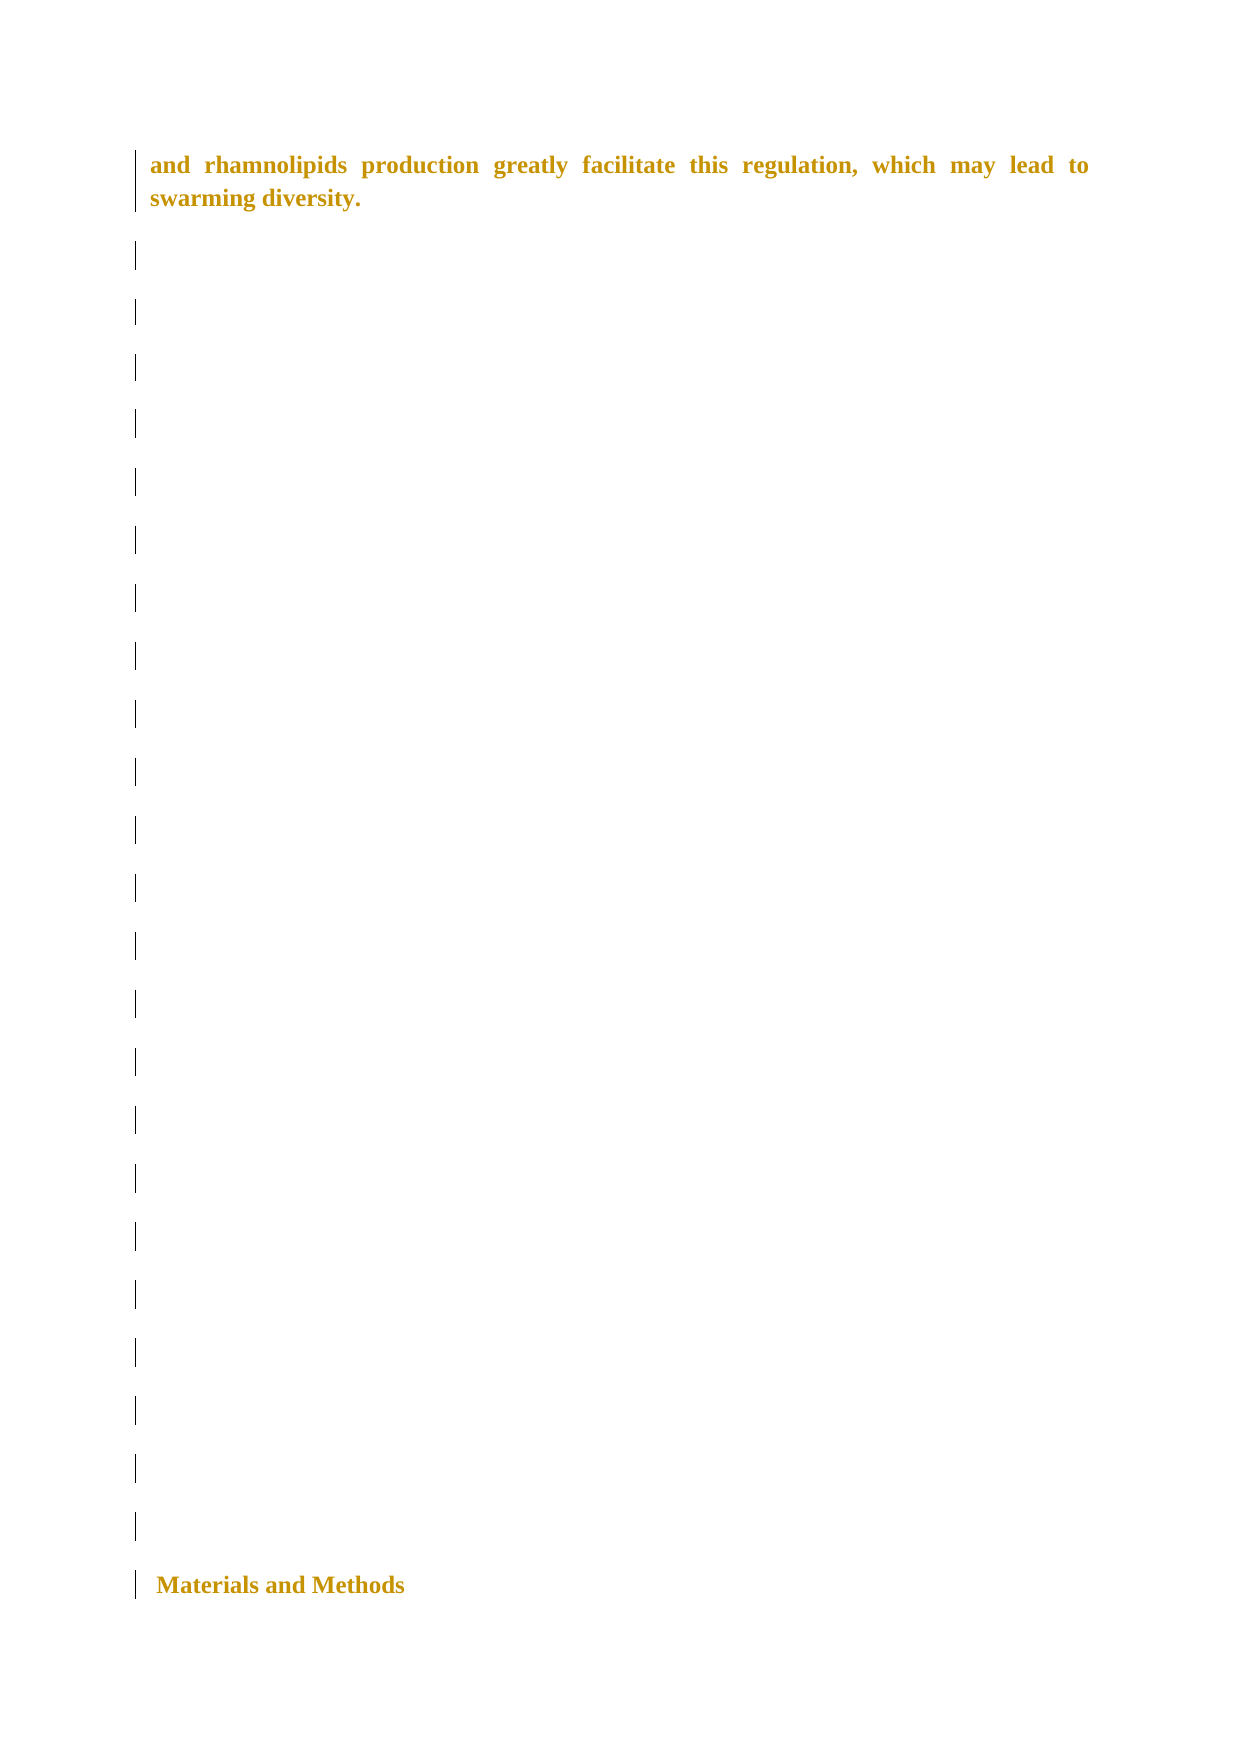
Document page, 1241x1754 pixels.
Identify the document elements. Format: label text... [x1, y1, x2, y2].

text Materials and Methods [150, 1570, 1090, 1599]
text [150, 150, 1090, 212]
